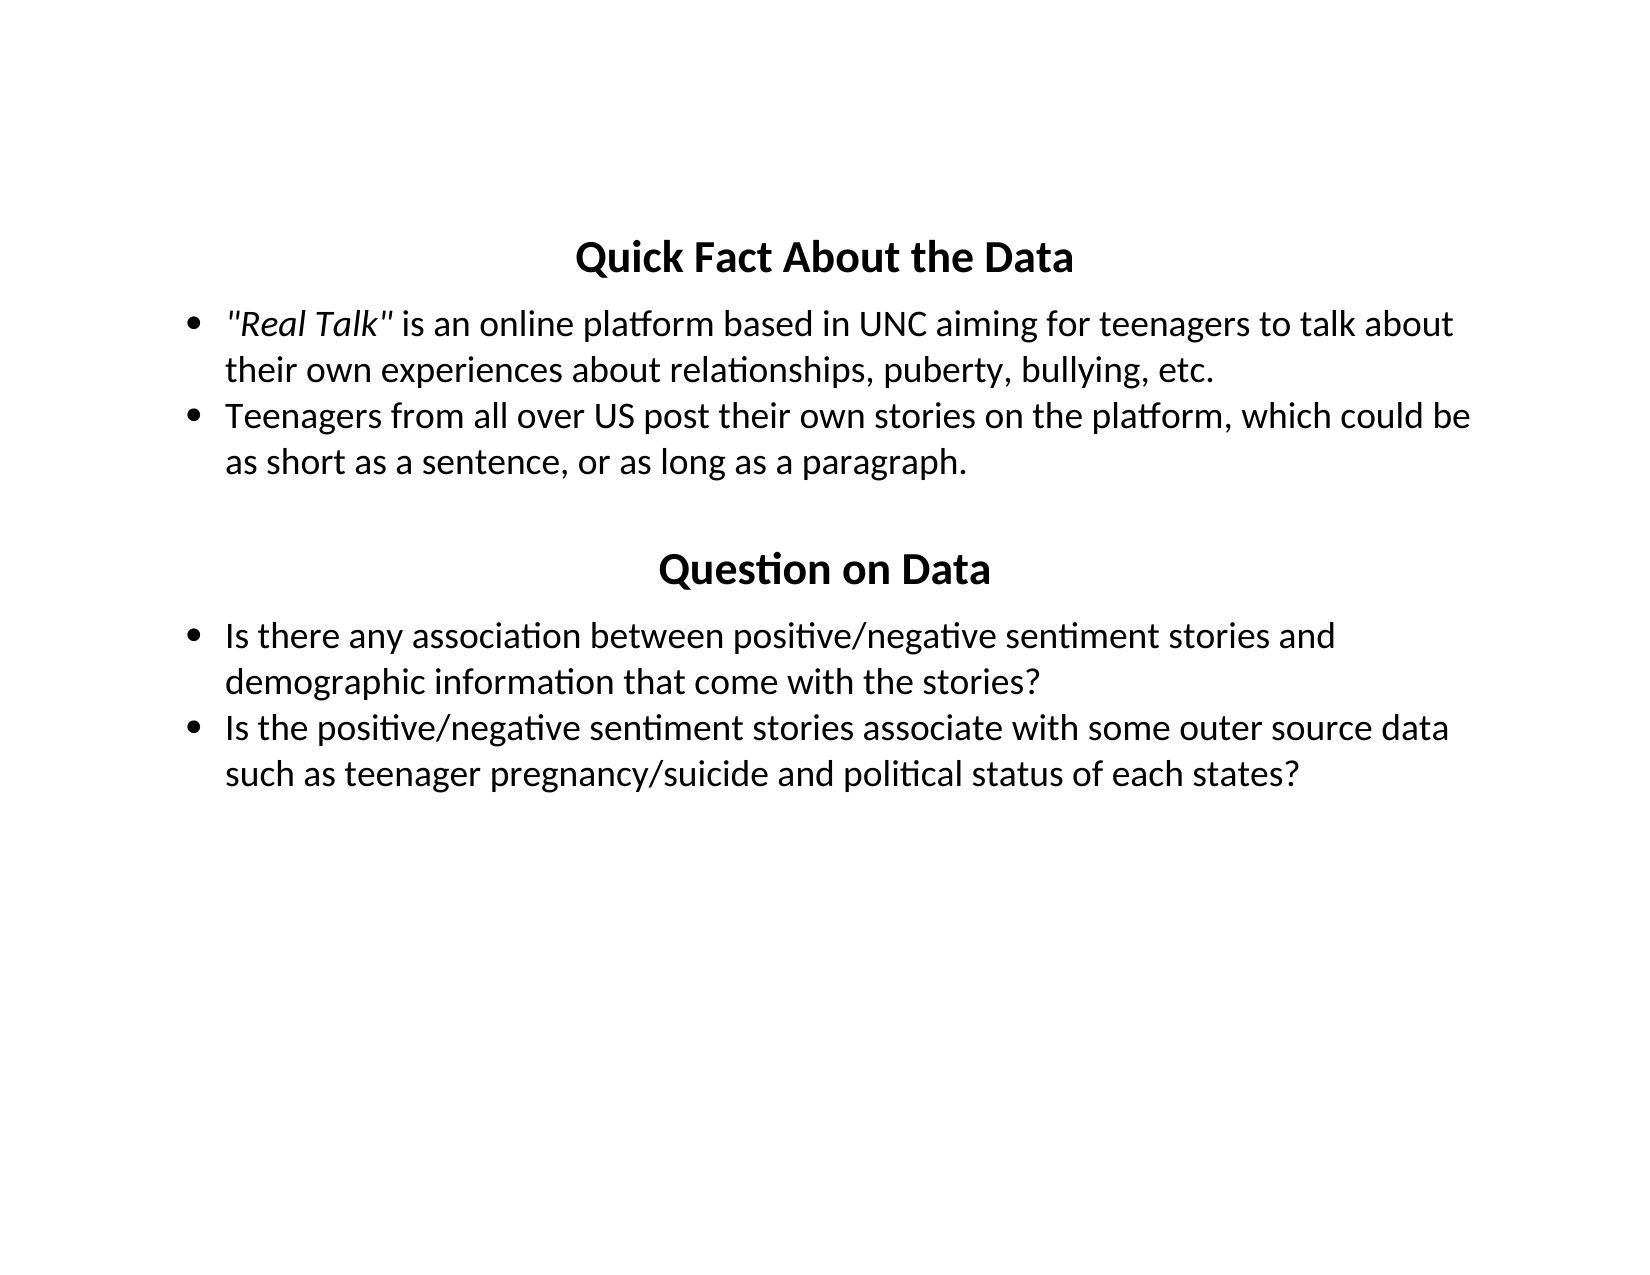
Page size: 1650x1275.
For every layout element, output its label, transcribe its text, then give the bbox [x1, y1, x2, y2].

list Is there any association between positive/negative sentiment stories and demographic information that come with the stories? [187, 612, 1500, 704]
text Question on Data [150, 539, 1500, 596]
list Is the positive/negative sentiment stories associate with some outer source data such as teenager pregnancy/suicide and political status of each states? [187, 704, 1500, 796]
text Quick Fact About the Data [150, 228, 1500, 284]
list "Real Talk" is an online platform based in UNC aiming for teenagers to talk about their own experiences about relationships, puberty, bullying, etc. [187, 300, 1500, 392]
list Teenagers from all over US post their own stories on the platform, which could be as short as a sentence, or as long as a paragraph. [187, 392, 1500, 484]
